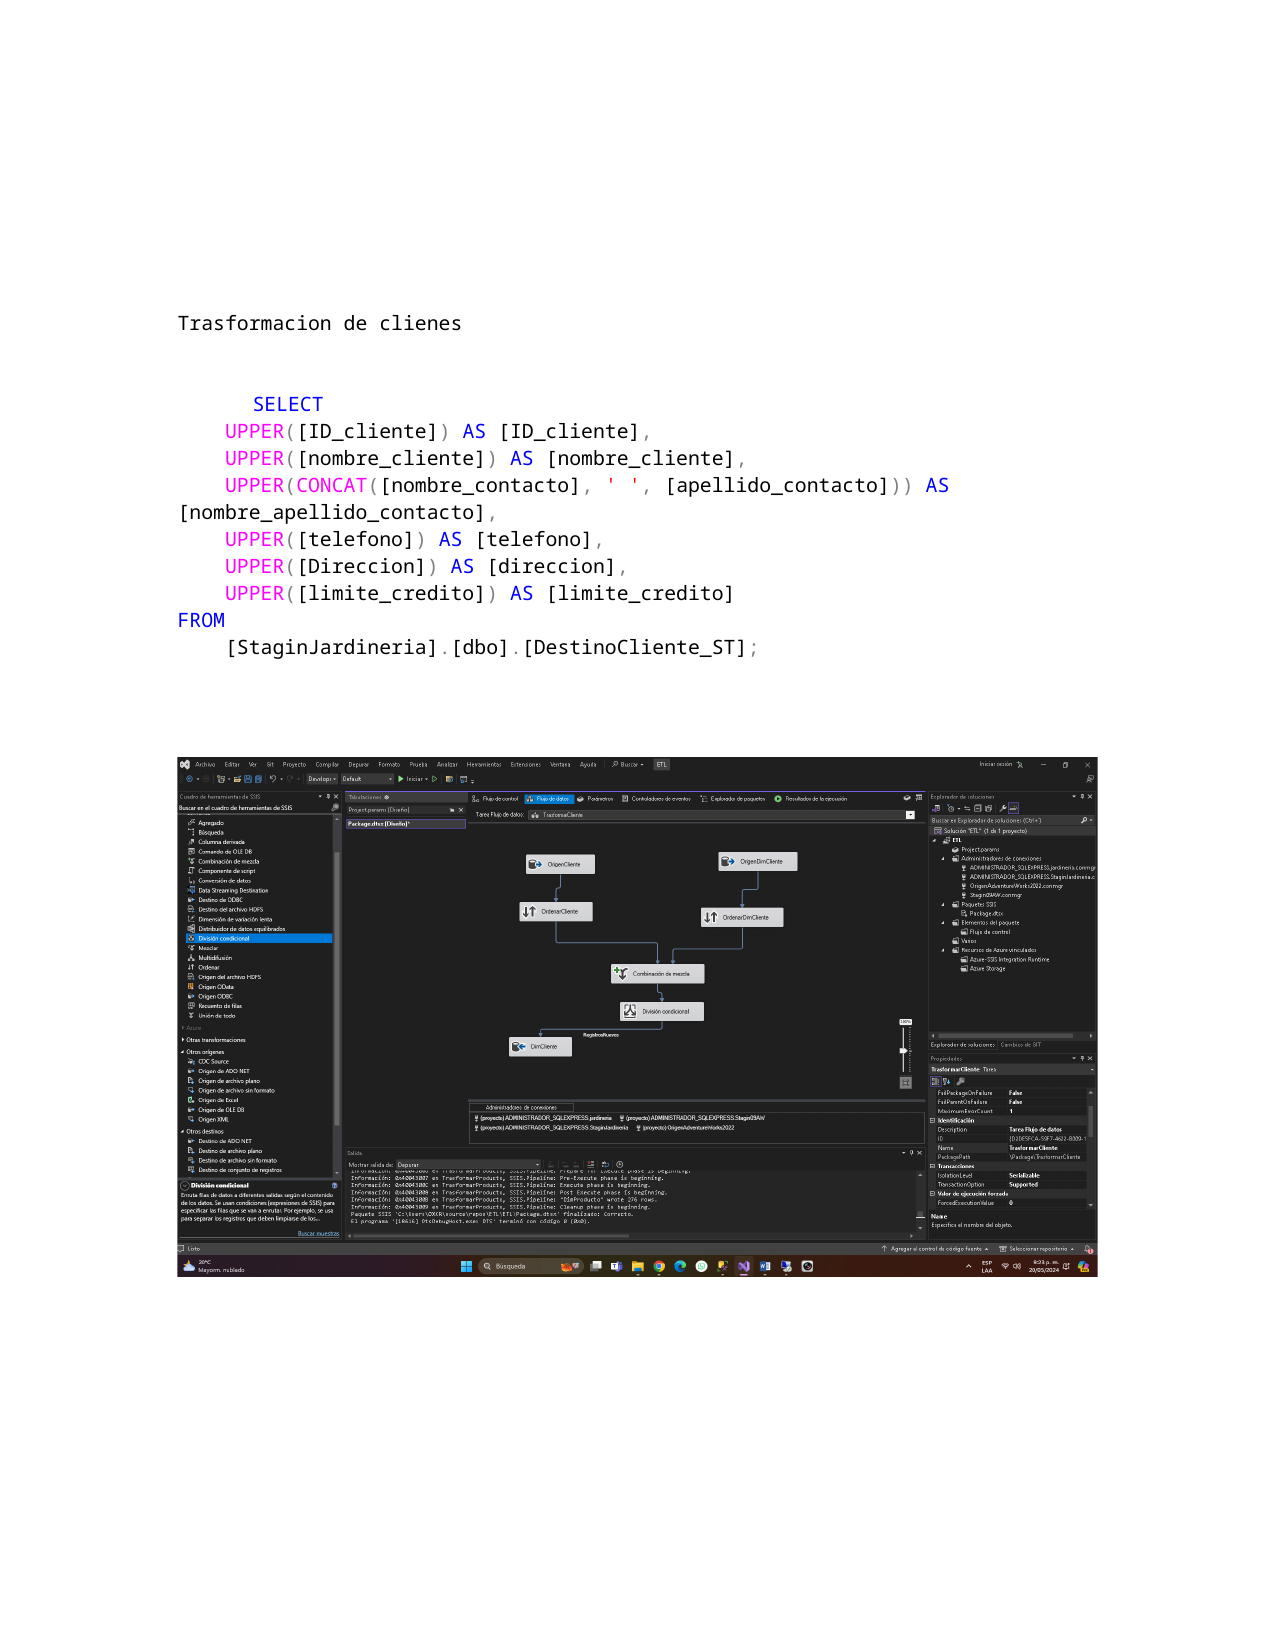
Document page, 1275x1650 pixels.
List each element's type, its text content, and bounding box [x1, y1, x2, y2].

text UPPER([telefono]) AS [telefono], [177, 525, 1098, 552]
text UPPER([nombre_cliente]) AS [nombre_cliente], [177, 444, 1098, 471]
picture [177, 757, 1098, 1277]
text UPPER([ID_cliente]) AS [ID_cliente], [177, 417, 1098, 444]
text UPPER(CONCAT([nombre_contacto], ' ', [apellido_contacto])) AS [nombre_apellido_contacto], [177, 471, 1098, 525]
text UPPER([limite_credito]) AS [limite_credito] [177, 579, 1098, 606]
text UPPER([Direccion]) AS [direccion], [177, 552, 1098, 579]
text FROM [177, 606, 1098, 633]
text Trasformacion de clienes [177, 309, 1098, 336]
text SELECT [177, 390, 1098, 417]
text [StaginJardineria].[dbo].[DestinoCliente_ST]; [177, 633, 1098, 660]
